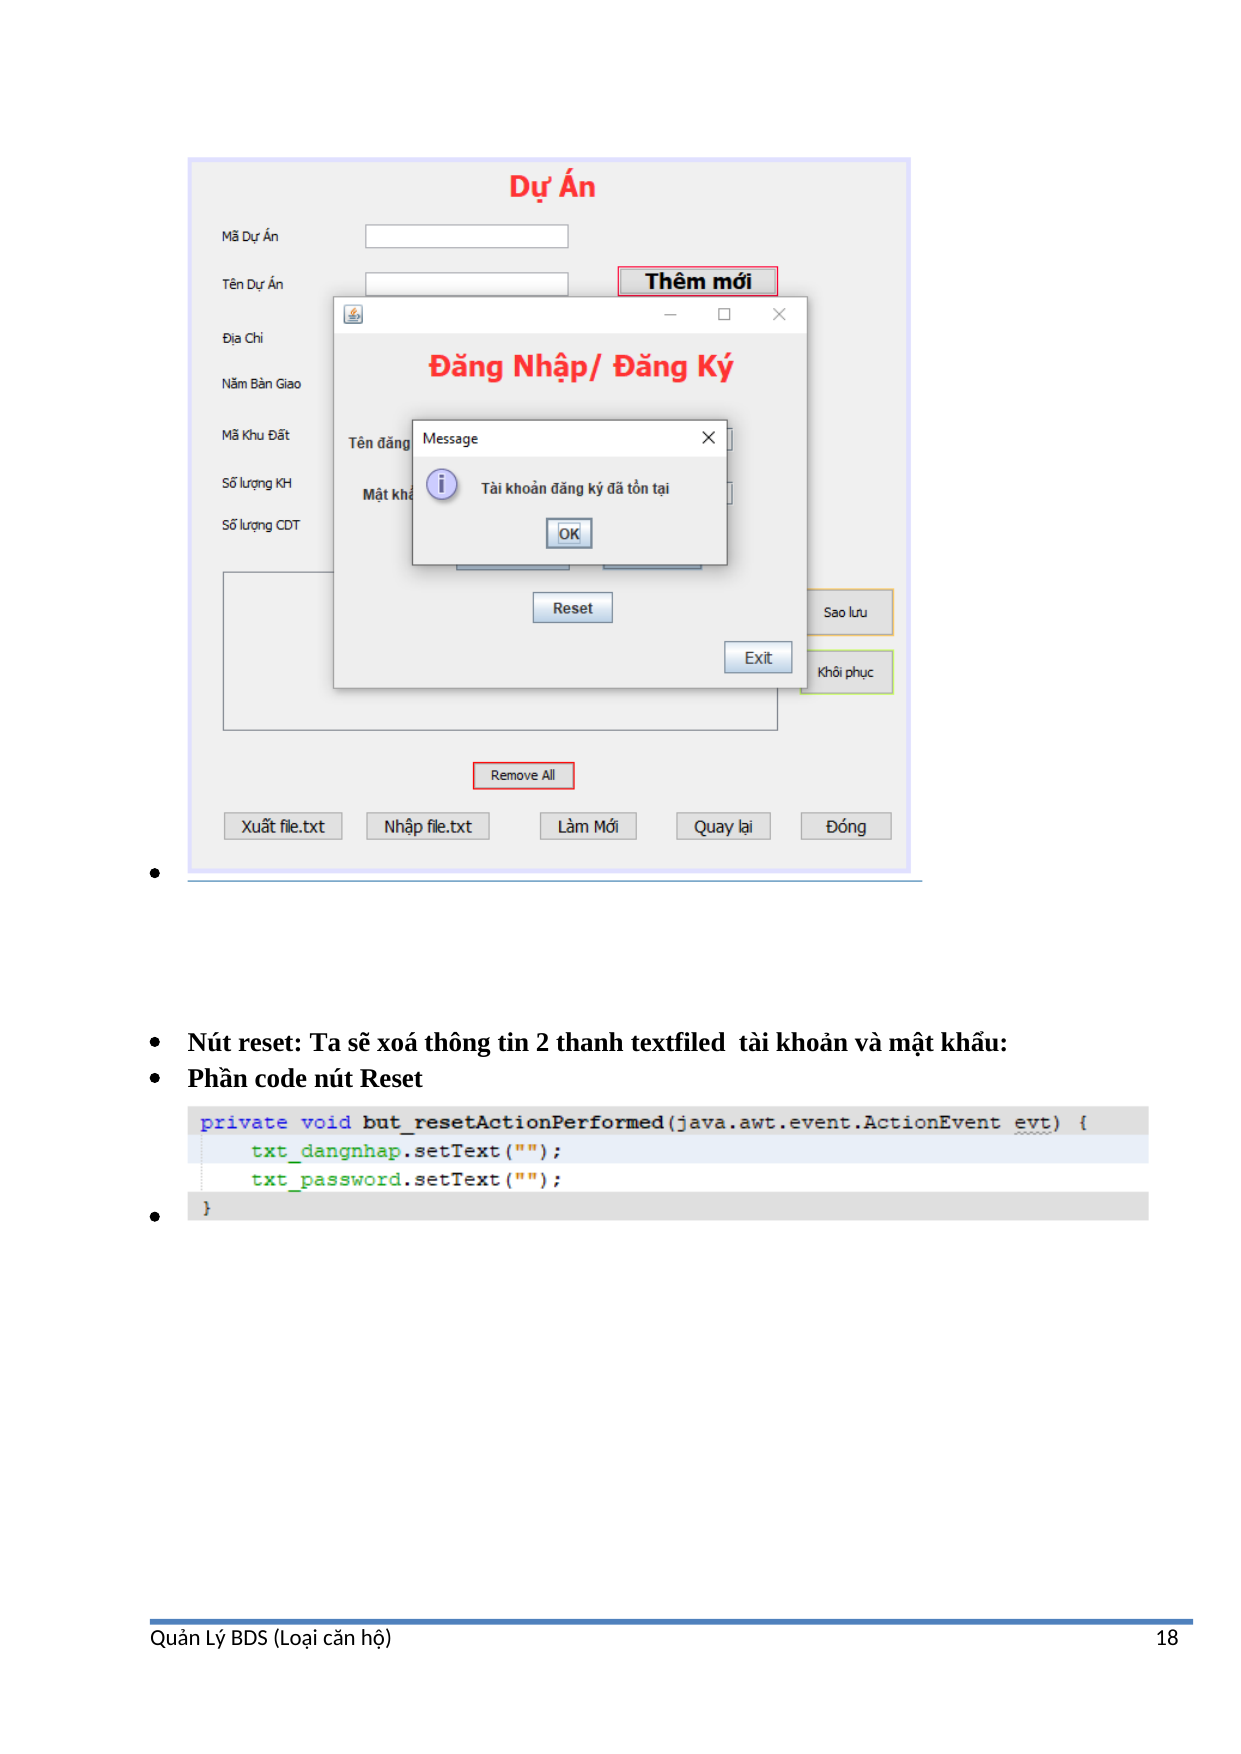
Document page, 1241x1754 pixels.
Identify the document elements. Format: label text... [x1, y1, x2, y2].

picture [187, 1098, 1149, 1227]
list Nút reset: Ta sẽ xoá thông tin 2 thanh textfiled tài khoản và mật khẩu: [150, 1026, 1193, 1057]
picture [187, 150, 923, 883]
list Phần code nút Reset [150, 1062, 1193, 1093]
